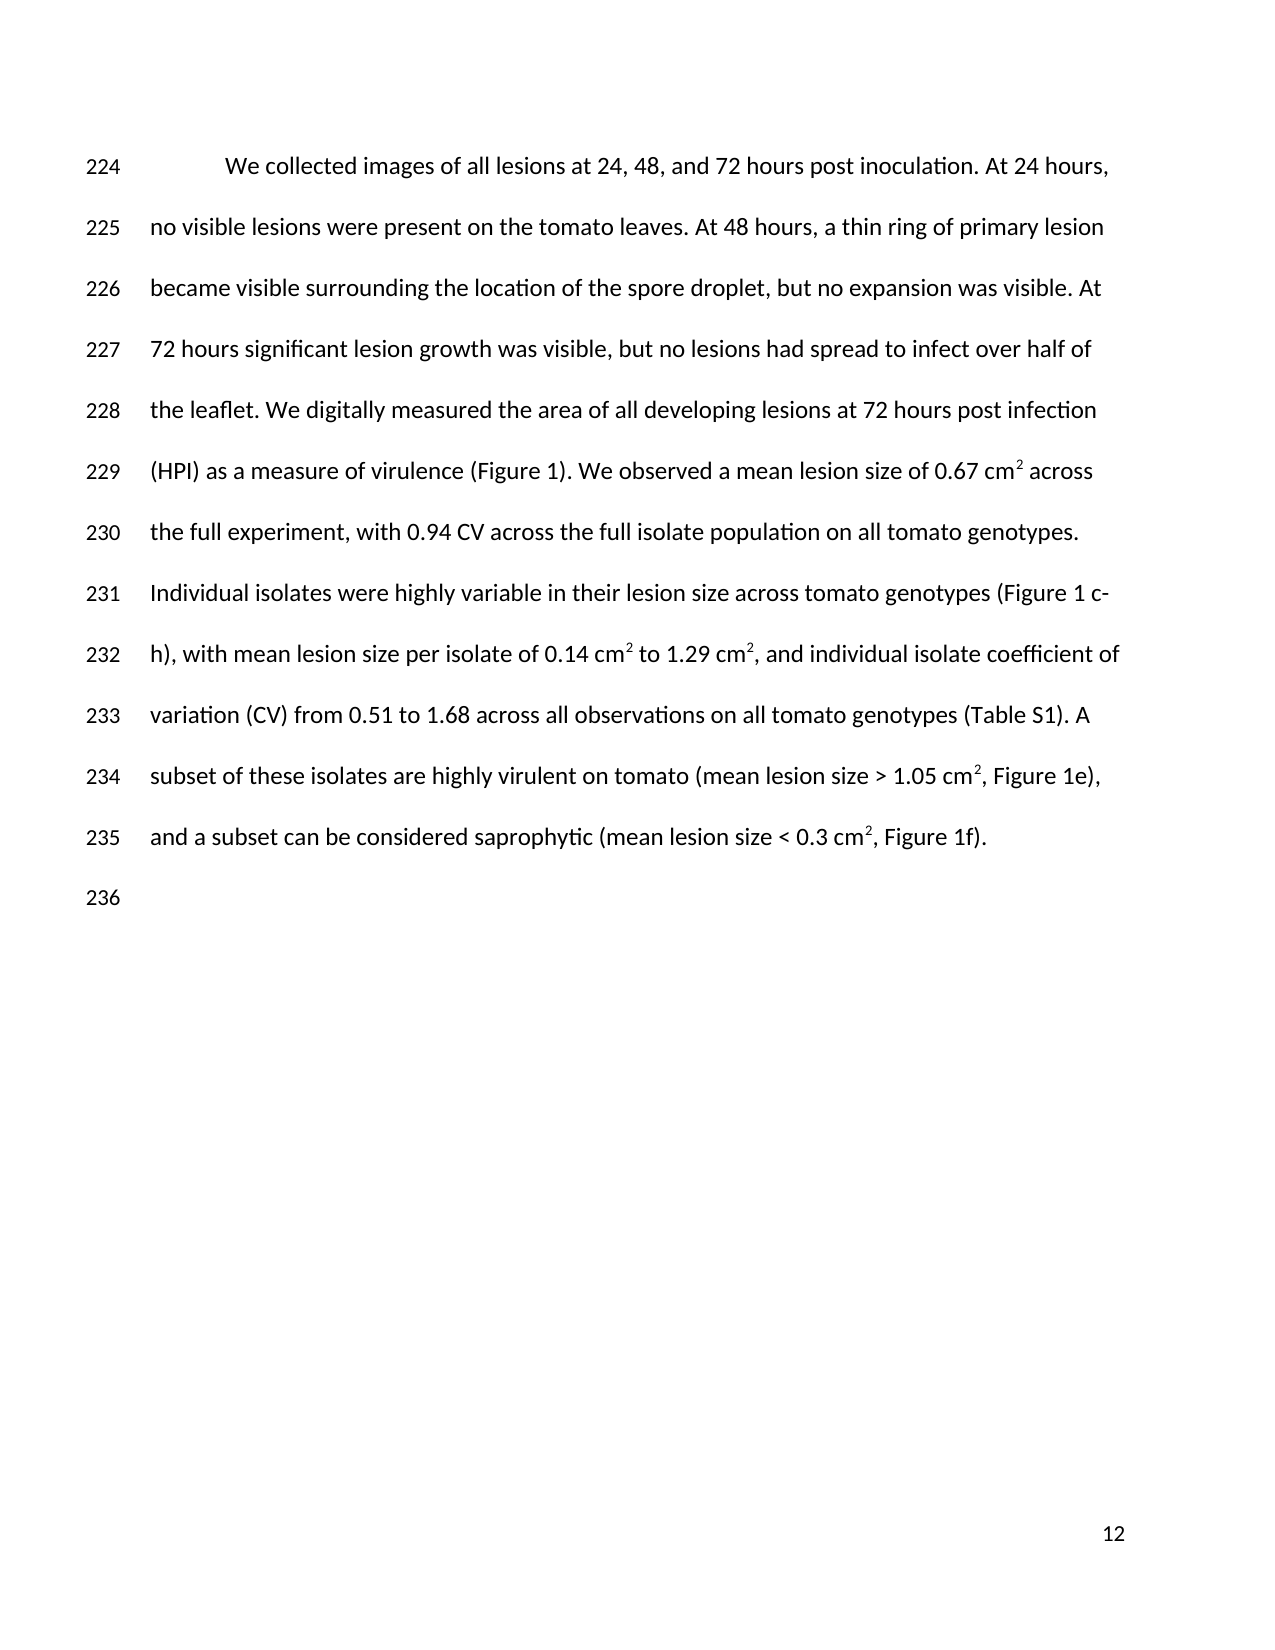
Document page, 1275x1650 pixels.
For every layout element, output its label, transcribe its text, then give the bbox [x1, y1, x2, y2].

text We collected images of all lesions at 24, 48, and 72 hours post inoculation. At 24 hours, no visible lesions were present on the tomato leaves. At 48 hours, a thin ring of primary lesion became visible surrounding the location of the spore droplet, but no expansion was visible. At 72 hours significant lesion growth was visible, but no lesions had spread to infect over half of the leaflet. We digitally measured the area of all developing lesions at 72 hours post infection (HPI) as a measure of virulence (Figure 1). We observed a mean lesion size of 0.67 cm2 across the full experiment, with 0.94 CV across the full isolate population on all tomato genotypes. Individual isolates were highly variable in their lesion size across tomato genotypes (Figure 1 c-h), with mean lesion size per isolate of 0.14 cm2 to 1.29 cm2, and individual isolate coefficient of variation (CV) from 0.51 to 1.68 across all observations on all tomato genotypes (Table S1). A subset of these isolates are highly virulent on tomato (mean lesion size > 1.05 cm2, Figure 1e), and a subset can be considered saprophytic (mean lesion size < 0.3 cm2, Figure 1f). [150, 150, 1125, 852]
